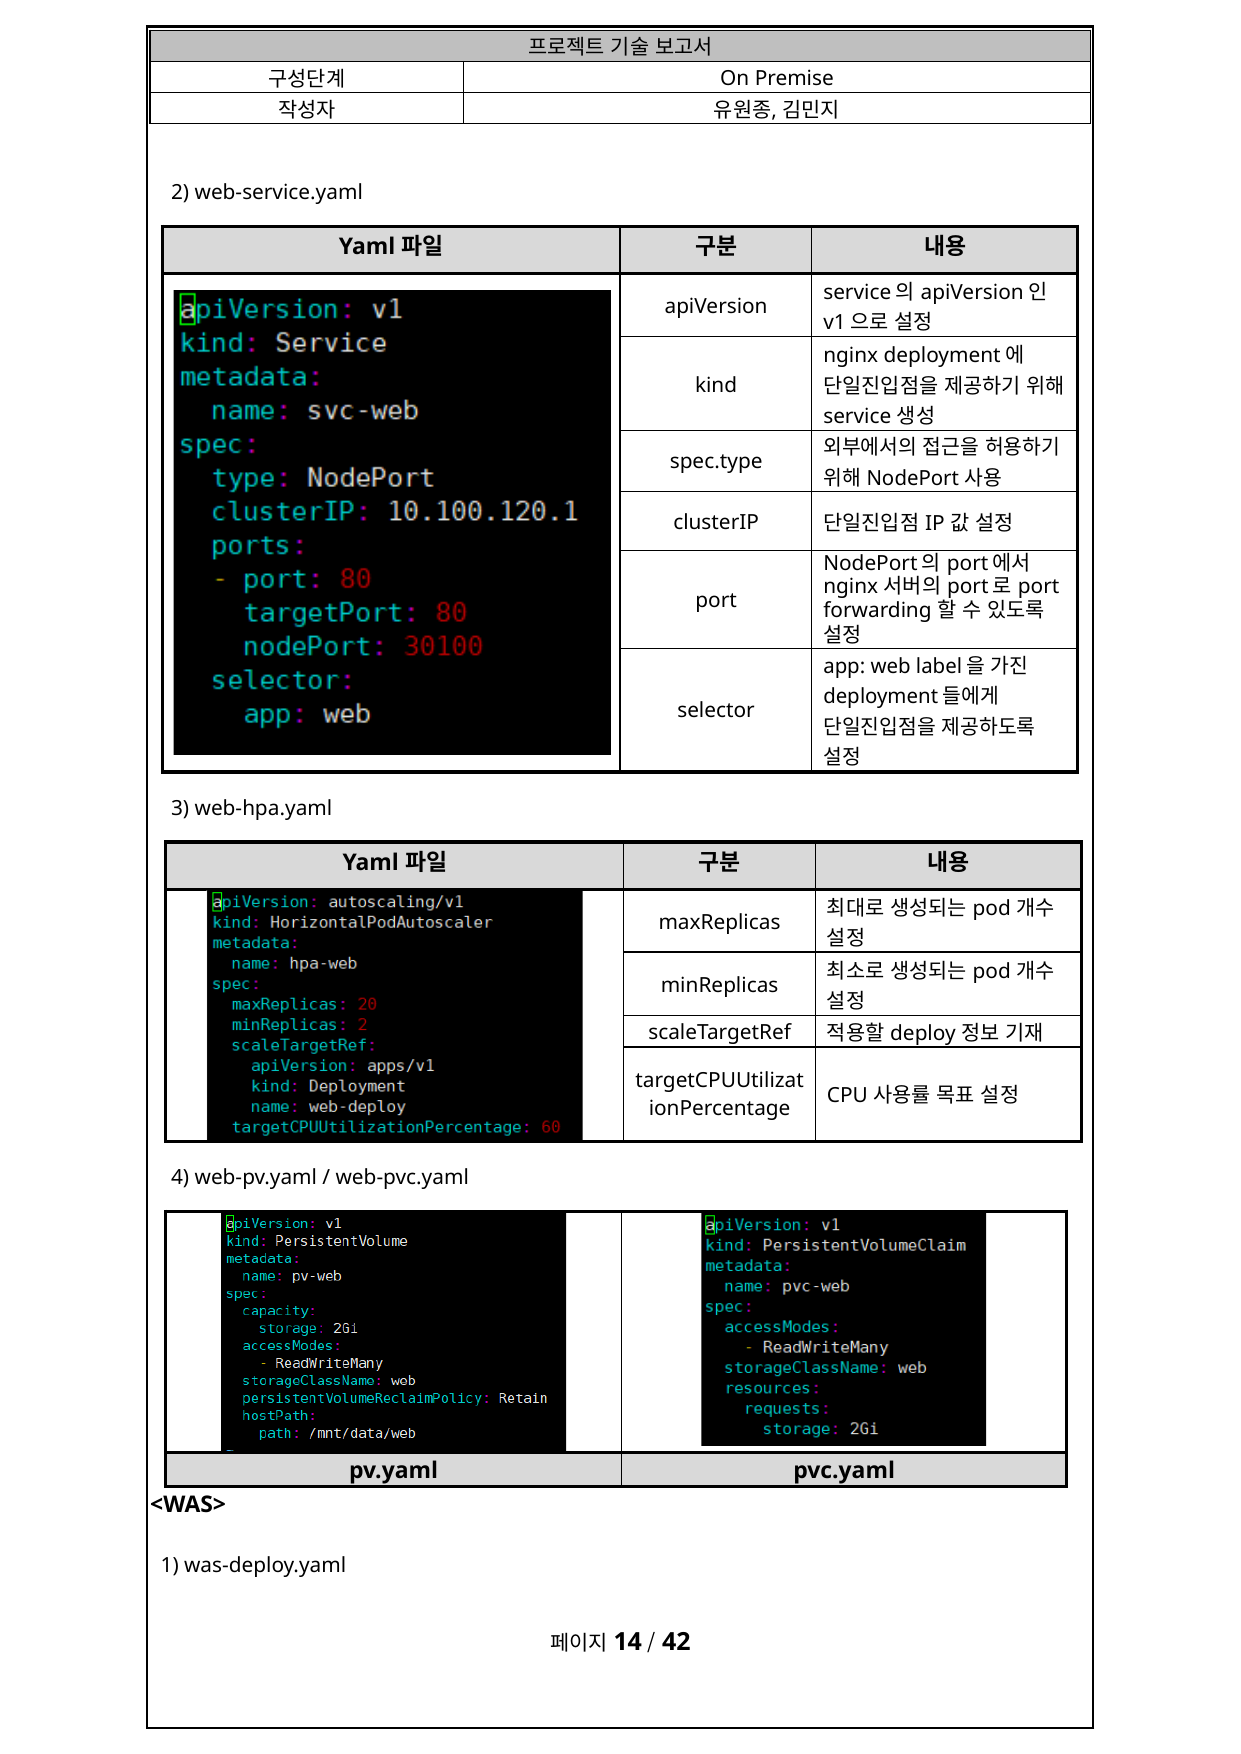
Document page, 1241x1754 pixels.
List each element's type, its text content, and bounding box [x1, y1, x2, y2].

table_cell CPU 사용률 목표 설정 [816, 1048, 1080, 1139]
table_header [167, 1213, 221, 1451]
table_cell [583, 891, 623, 1139]
picture [173, 290, 611, 755]
table_header [567, 1213, 621, 1451]
picture [701, 1212, 987, 1446]
table_cell kind [621, 337, 811, 429]
table_header 구분 [624, 844, 815, 888]
table_cell apiVersion [621, 275, 811, 336]
table_cell service의 apiVersion인 v1으로 설정 [812, 275, 1076, 336]
table_cell 외부에서의 접근을 허용하기 위해 NodePort 사용 [812, 431, 1076, 491]
table_cell clusterIP [621, 492, 811, 550]
table_cell pv.yaml [167, 1454, 621, 1485]
text 1) was-deploy.yaml [150, 1551, 1090, 1579]
table_cell pvc.yaml [622, 1454, 1065, 1485]
table_cell NodePort의 port에서 nginx 서버의 port로 port forwarding 할 수 있도록 설정 [812, 551, 1076, 648]
table_cell targetCPUUtilizationPercentage [624, 1048, 815, 1139]
table_cell 적용할 deploy 정보 기재 [816, 1016, 1080, 1046]
table_cell scaleTargetRef [624, 1016, 815, 1046]
table_cell app: web label을 가진 deployment들에게 단일진입점을 제공하도록 설정 [812, 649, 1076, 770]
text 4) web-pv.yaml / web-pvc.yaml [150, 1162, 1090, 1191]
table_cell spec.type [621, 431, 811, 491]
table_cell 최대로 생성되는 pod 개수 설정 [816, 891, 1080, 951]
picture [221, 1212, 567, 1451]
table_cell [167, 891, 206, 1139]
table_cell port [621, 551, 811, 648]
table_cell 최소로 생성되는 pod 개수 설정 [816, 953, 1080, 1015]
table_cell maxReplicas [624, 891, 815, 951]
text 2) web-service.yaml [150, 177, 1090, 206]
table_cell [164, 275, 619, 770]
table_cell selector [621, 649, 811, 770]
table_cell minReplicas [624, 953, 815, 1015]
text <WAS> [150, 1488, 1090, 1519]
table_header 구분 [621, 228, 811, 272]
table_cell 단일진입점 IP 값 설정 [812, 492, 1076, 550]
table_header 내용 [812, 228, 1076, 272]
table_header [622, 1213, 1065, 1451]
table_header Yaml 파일 [164, 228, 619, 272]
table_cell nginx deployment에 단일진입점을 제공하기 위해 service 생성 [812, 337, 1076, 429]
table_header Yaml 파일 [167, 844, 623, 888]
text 3) web-hpa.yaml [150, 793, 1090, 822]
table_header 내용 [816, 844, 1080, 888]
picture [206, 890, 583, 1140]
